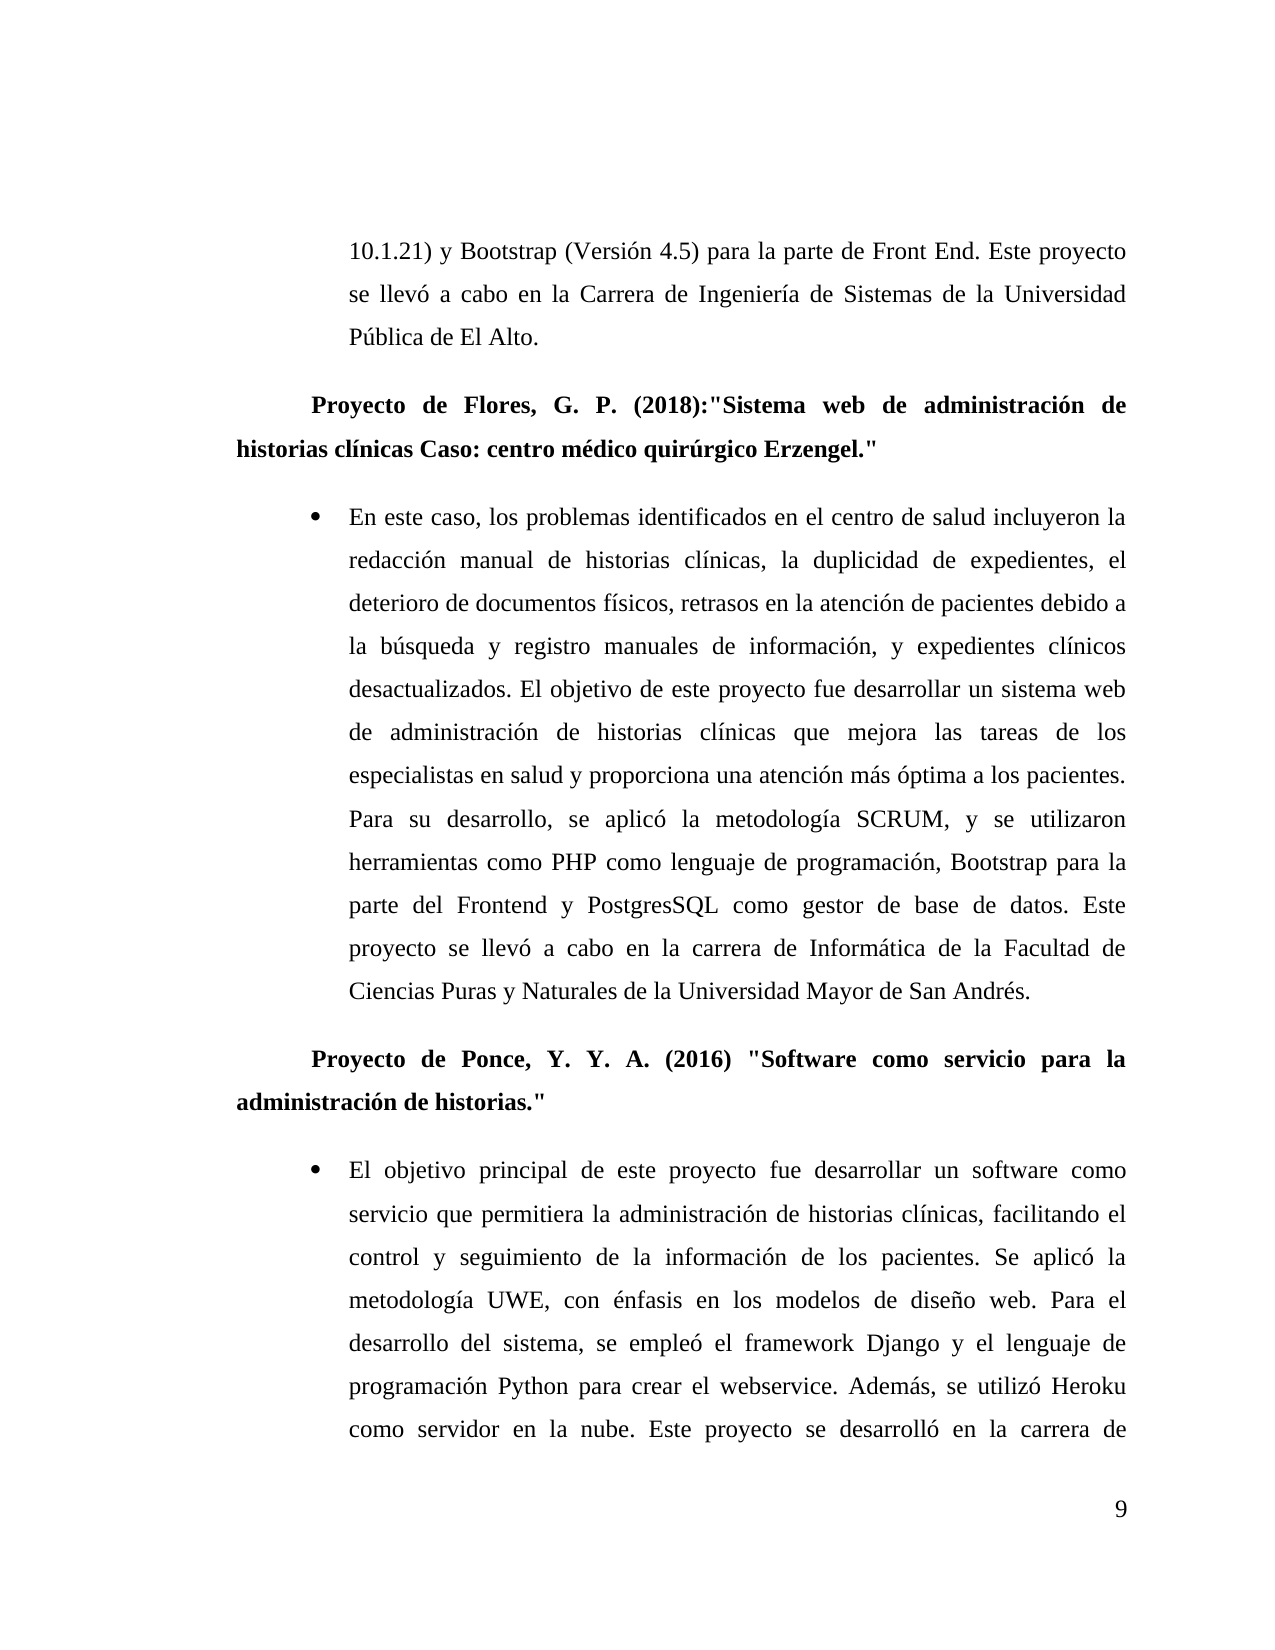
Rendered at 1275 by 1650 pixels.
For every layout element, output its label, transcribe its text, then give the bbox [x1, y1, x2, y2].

list En este caso, los problemas identificados en el centro de salud incluyeron la redacción manual de historias clínicas, la duplicidad de expedientes, el deterioro de documentos físicos, retrasos en la atención de pacientes debido a la búsqueda y registro manuales de información, y expedientes clínicos desactualizados. El objetivo de este proyecto fue desarrollar un sistema web de administración de historias clínicas que mejora las tareas de los especialistas en salud y proporciona una atención más óptima a los pacientes. Para su desarrollo, se aplicó la metodología SCRUM, y se utilizaron herramientas como PHP como lenguaje de programación, Bootstrap para la parte del Frontend y PostgresSQL como gestor de base de datos. Este proyecto se llevó a cabo en la carrera de Informática de la Facultad de Ciencias Puras y Naturales de la Universidad Mayor de San Andrés. [311, 502, 1127, 1005]
text Proyecto de Ponce, Y. Y. A. (2016) "Software como servicio para la administración de historias." [236, 1044, 1127, 1116]
text Proyecto de Flores, G. P. (2018):"Sistema web de administración de historias clínicas Caso: centro médico quirúrgico Erzengel." [236, 391, 1127, 462]
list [311, 236, 1127, 351]
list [311, 1156, 1127, 1443]
